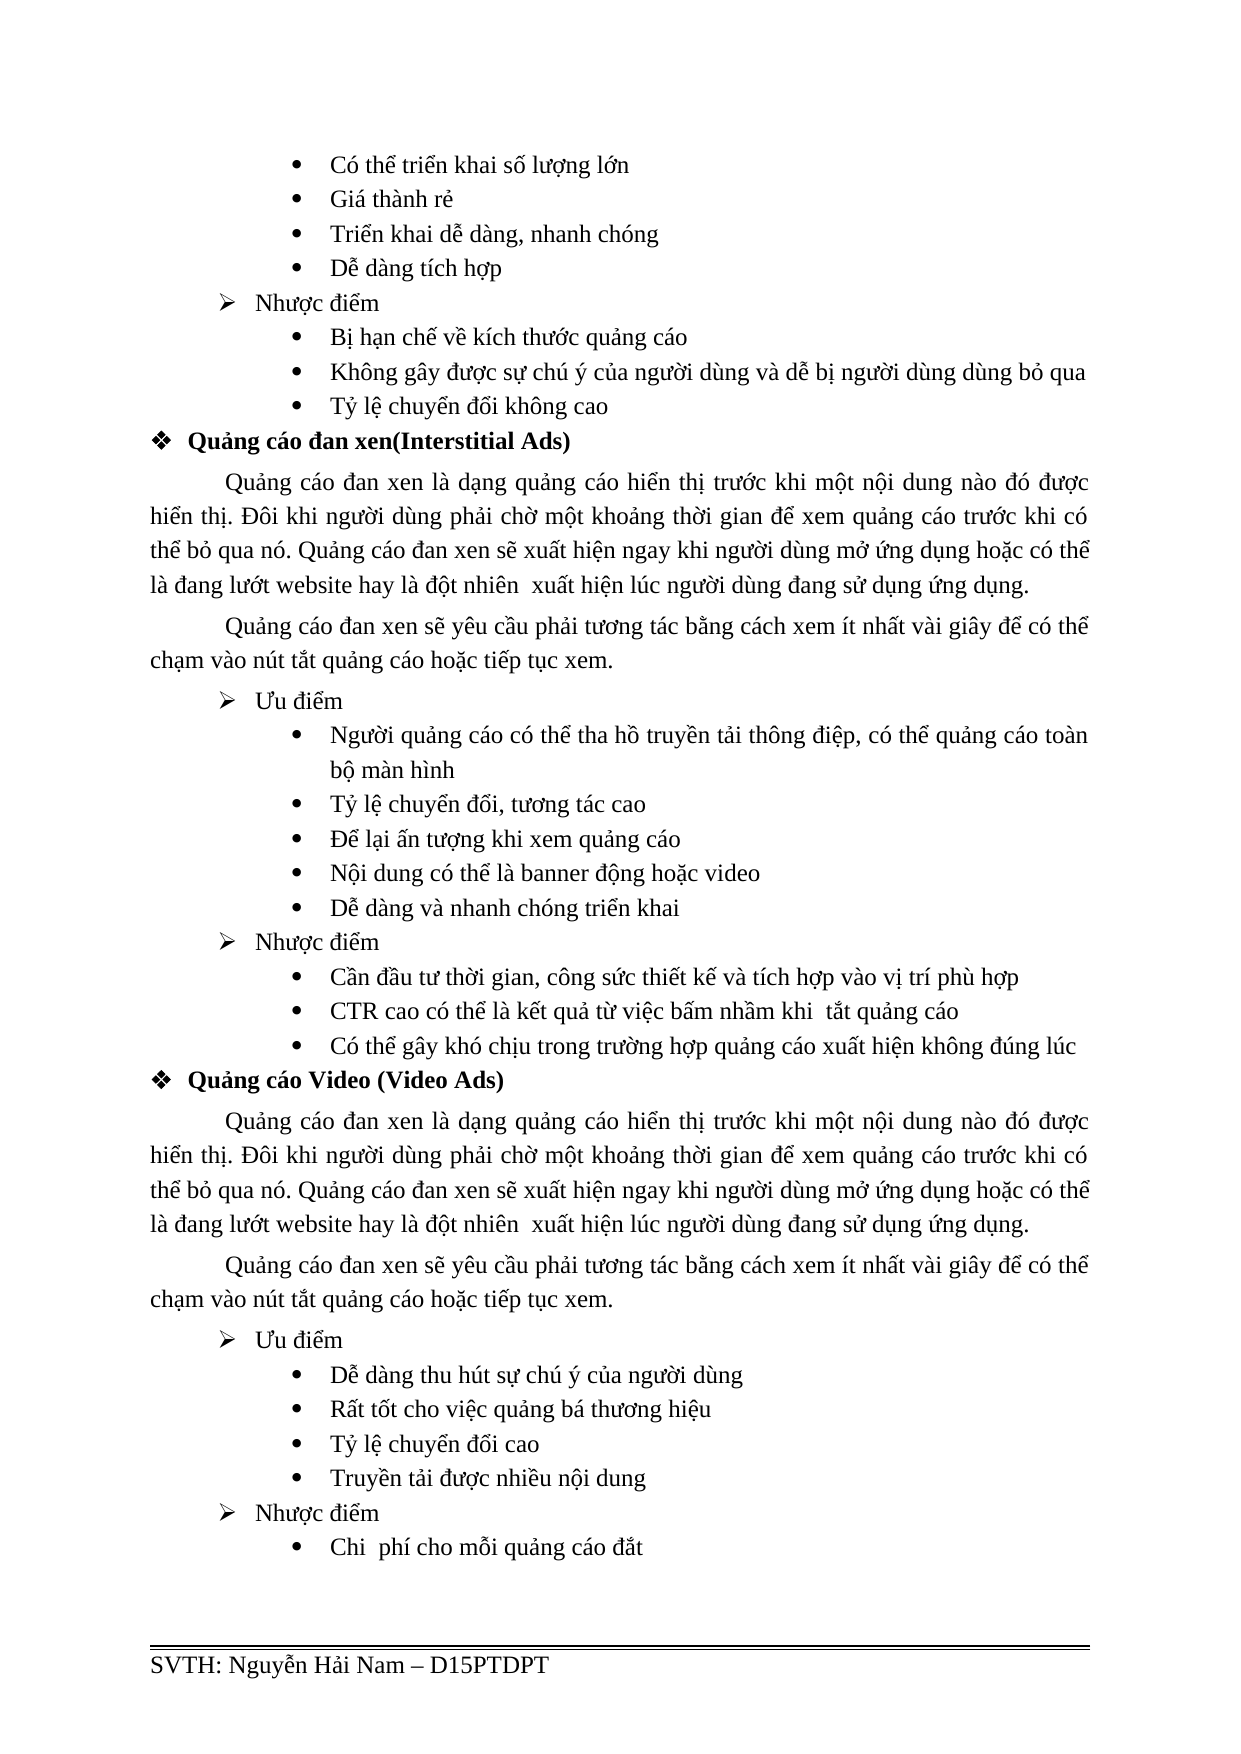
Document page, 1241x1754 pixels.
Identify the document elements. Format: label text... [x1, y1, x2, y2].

text Quảng cáo đan xen là dạng quảng cáo hiển thị trước khi một nội dung nào đó được hiển thị. Đôi khi người dùng phải chờ một khoảng thời gian để xem quảng cáo trước khi có thể bỏ qua nó. Quảng cáo đan xen sẽ xuất hiện ngay khi người dùng mở ứng dụng hoặc có thể là đang lướt website hay là đột nhiên xuất hiện lúc người dùng đang sử dụng ứng dụng. [150, 1106, 1090, 1238]
list Truyền tải được nhiều nội dung [292, 1463, 1090, 1492]
list Nhược điểm [217, 288, 1090, 317]
list Không gây được sự chú ý của người dùng và dễ bị người dùng dùng bỏ qua [292, 357, 1090, 386]
list Tỷ lệ chuyển đổi không cao [292, 391, 1090, 420]
text Quảng cáo đan xen sẽ yêu cầu phải tương tác bằng cách xem ít nhất vài giây để có thể chạm vào nút tắt quảng cáo hoặc tiếp tục xem. [150, 1250, 1090, 1313]
list Ưu điểm [217, 1325, 1090, 1354]
list Để lại ấn tượng khi xem quảng cáo [292, 824, 1090, 853]
text Quảng cáo đan xen sẽ yêu cầu phải tương tác bằng cách xem ít nhất vài giây để có thể chạm vào nút tắt quảng cáo hoặc tiếp tục xem. [150, 611, 1090, 674]
list Quảng cáo đan xen(Interstitial Ads) [150, 426, 1090, 454]
list Rất tốt cho việc quảng bá thương hiệu [292, 1394, 1090, 1423]
list Cần đầu tư thời gian, công sức thiết kế và tích hợp vào vị trí phù hợp [292, 962, 1090, 991]
list Dễ dàng và nhanh chóng triển khai [292, 893, 1090, 922]
list Tỷ lệ chuyển đổi, tương tác cao [292, 789, 1090, 818]
text Quảng cáo đan xen là dạng quảng cáo hiển thị trước khi một nội dung nào đó được hiển thị. Đôi khi người dùng phải chờ một khoảng thời gian để xem quảng cáo trước khi có thể bỏ qua nó. Quảng cáo đan xen sẽ xuất hiện ngay khi người dùng mở ứng dụng hoặc có thể là đang lướt website hay là đột nhiên xuất hiện lúc người dùng đang sử dụng ứng dụng. [150, 467, 1090, 599]
list Người quảng cáo có thể tha hồ truyền tải thông điệp, có thể quảng cáo toàn bộ màn hình [292, 720, 1090, 784]
list Có thể triển khai số lượng lớn [292, 150, 1090, 179]
list Dễ dàng tích hợp [292, 253, 1090, 282]
list Ưu điểm [217, 686, 1090, 715]
list Giá thành rẻ [292, 184, 1090, 213]
list Tỷ lệ chuyển đổi cao [292, 1429, 1090, 1457]
list Nhược điểm [217, 1498, 1090, 1526]
list CTR cao có thể là kết quả từ việc bấm nhầm khi tắt quảng cáo [292, 996, 1090, 1025]
list Dễ dàng thu hút sự chú ý của người dùng [292, 1360, 1090, 1388]
list Triển khai dễ dàng, nhanh chóng [292, 219, 1090, 248]
list Nội dung có thể là banner động hoặc video [292, 858, 1090, 887]
list Có thể gây khó chịu trong trường hợp quảng cáo xuất hiện không đúng lúc [292, 1031, 1090, 1059]
list Chi phí cho mỗi quảng cáo đắt [292, 1532, 1090, 1561]
list Quảng cáo Video (Video Ads) [150, 1065, 1090, 1094]
list Nhược điểm [217, 927, 1090, 956]
list Bị hạn chế về kích thước quảng cáo [292, 322, 1090, 351]
